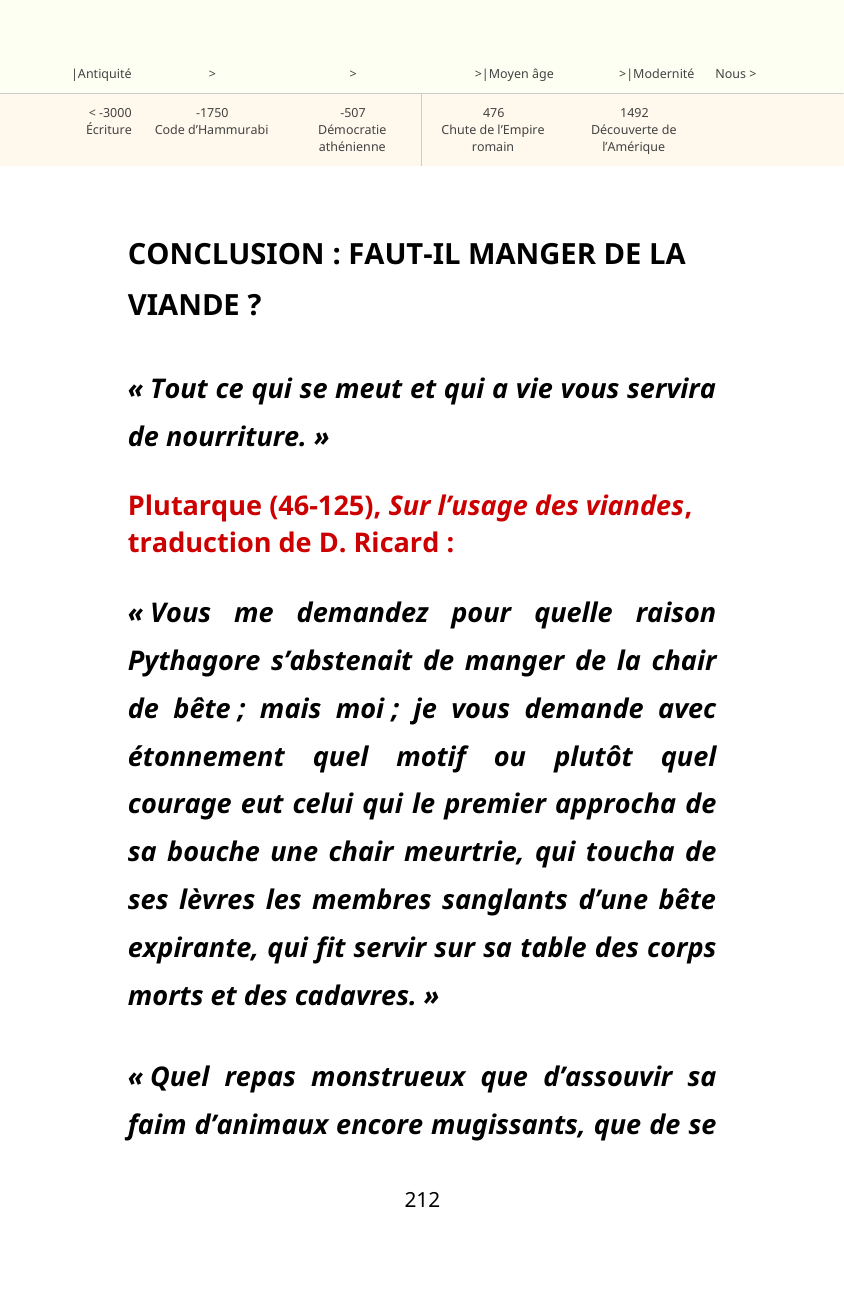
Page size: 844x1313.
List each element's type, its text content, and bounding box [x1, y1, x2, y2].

subtitle Plutarque (46-125), Sur l’usage des viandes, traduction de D. Ricard : [128, 486, 717, 560]
subtitle « Vous me demandez pour quelle raison Pythagore s’abstenait de manger de la chair de bête ; mais moi ; je vous demande avec étonnement quel motif ou plutôt quel courage eut celui qui le premier approcha de sa bouche une chair meurtrie, qui toucha de ses lèvres les membres sanglants d’une bête expirante, qui fit servir sur sa table des corps morts et des cadavres. » [128, 593, 717, 1013]
subtitle CONCLUSION : FAUT-IL MANGER DE LA VIANDE ? [128, 233, 717, 324]
subtitle « Tout ce qui se meut et qui a vie vous servira de nourriture. » [128, 369, 717, 454]
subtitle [128, 1058, 717, 1143]
